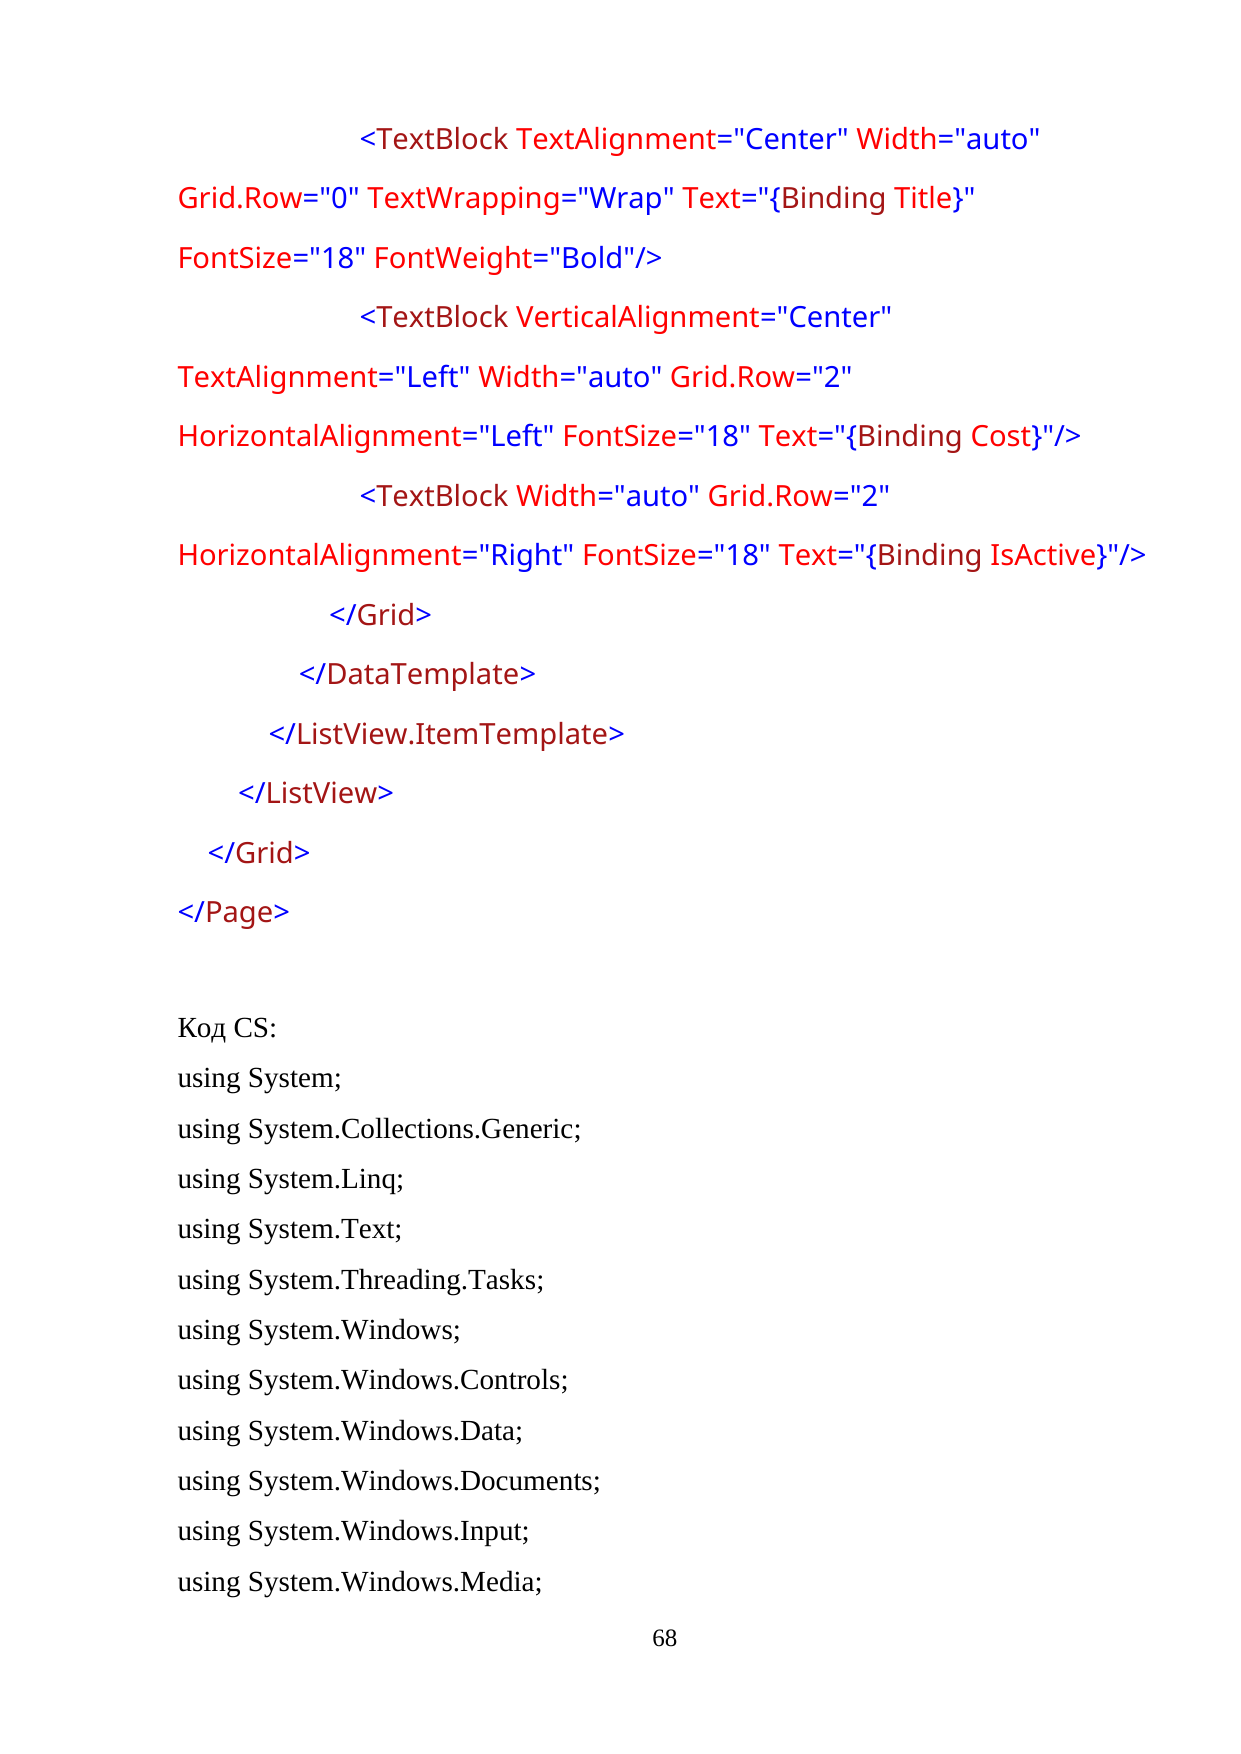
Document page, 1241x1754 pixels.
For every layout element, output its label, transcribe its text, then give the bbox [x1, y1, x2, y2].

text using System.Windows.Controls; [177, 1362, 1152, 1396]
text Код CS: [177, 1010, 1152, 1044]
text using System.Collections.Generic; [177, 1111, 1152, 1144]
text using System.Linq; [177, 1161, 1152, 1195]
text using System.Text; [177, 1212, 1152, 1245]
text <TextBlock TextAlignment="Center" Width="auto" Grid.Row="0" TextWrapping="Wrap" Text="{Binding Title}" FontSize="18" FontWeight="Bold"/> [177, 118, 1152, 277]
text </ListView.ItemTemplate> [177, 713, 1152, 753]
text using System.Windows.Media; [177, 1564, 1152, 1597]
text using System.Threading.Tasks; [177, 1262, 1152, 1295]
text using System.Windows.Data; [177, 1413, 1152, 1446]
text </Grid> [177, 594, 1152, 634]
text <TextBlock VerticalAlignment="Center" TextAlignment="Left" Width="auto" Grid.Row="2" HorizontalAlignment="Left" FontSize="18" Text="{Binding Cost}"/> [177, 297, 1152, 455]
text using System.Windows; [177, 1312, 1152, 1346]
text </DataTemplate> [177, 653, 1152, 693]
text </ListView> [177, 772, 1152, 812]
text using System.Windows.Input; [177, 1513, 1152, 1547]
text using System; [177, 1061, 1152, 1094]
text using System.Windows.Documents; [177, 1463, 1152, 1497]
text <TextBlock Width="auto" Grid.Row="2" HorizontalAlignment="Right" FontSize="18" Text="{Binding IsActive}"/> [177, 475, 1152, 574]
text </Grid> [177, 832, 1152, 872]
text </Page> [177, 891, 1152, 931]
